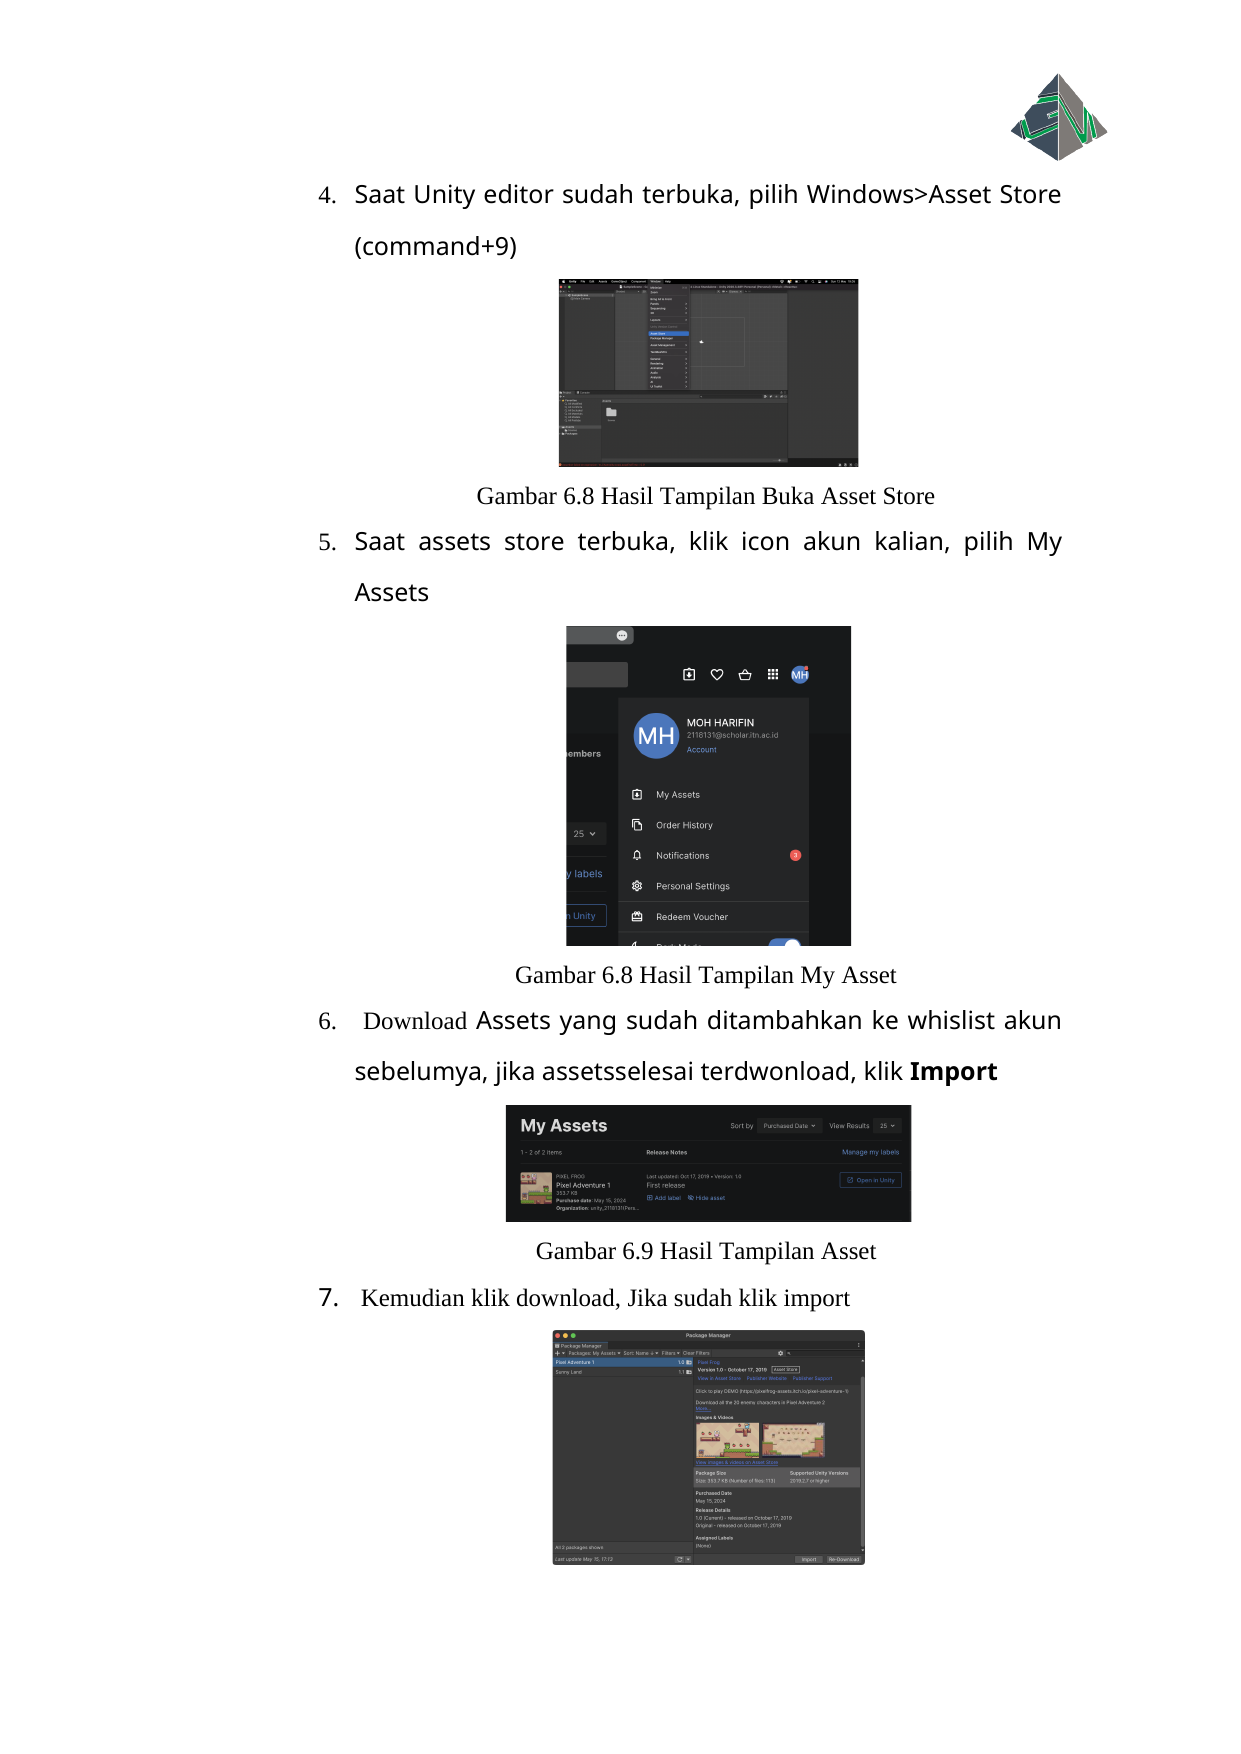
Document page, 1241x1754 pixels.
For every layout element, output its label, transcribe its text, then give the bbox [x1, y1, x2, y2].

list Download Assets yang sudah ditambahkan ke whislist akun sebelumya, jika assetsselesai terdwonload, klik Import [318, 1003, 1063, 1088]
list Saat assets store terbuka, klik icon akun kalian, pilih My Assets [318, 524, 1063, 609]
list Kemudian klik download, Jika sudah klik import [318, 1279, 1063, 1313]
list Gambar 6.8 Hasil Tampilan Buka Asset Store [349, 481, 1063, 509]
list Saat Unity editor sudah terbuka, pilih Windows>Asset Store (command+9) [318, 177, 1063, 262]
list Gambar 6.9 Hasil Tampilan Asset [349, 1236, 1063, 1265]
picture [558, 279, 859, 467]
picture [505, 1105, 912, 1222]
list Gambar 6.8 Hasil Tampilan My Asset [349, 960, 1063, 988]
picture [1010, 73, 1108, 161]
picture [552, 1330, 865, 1565]
picture [566, 626, 852, 946]
